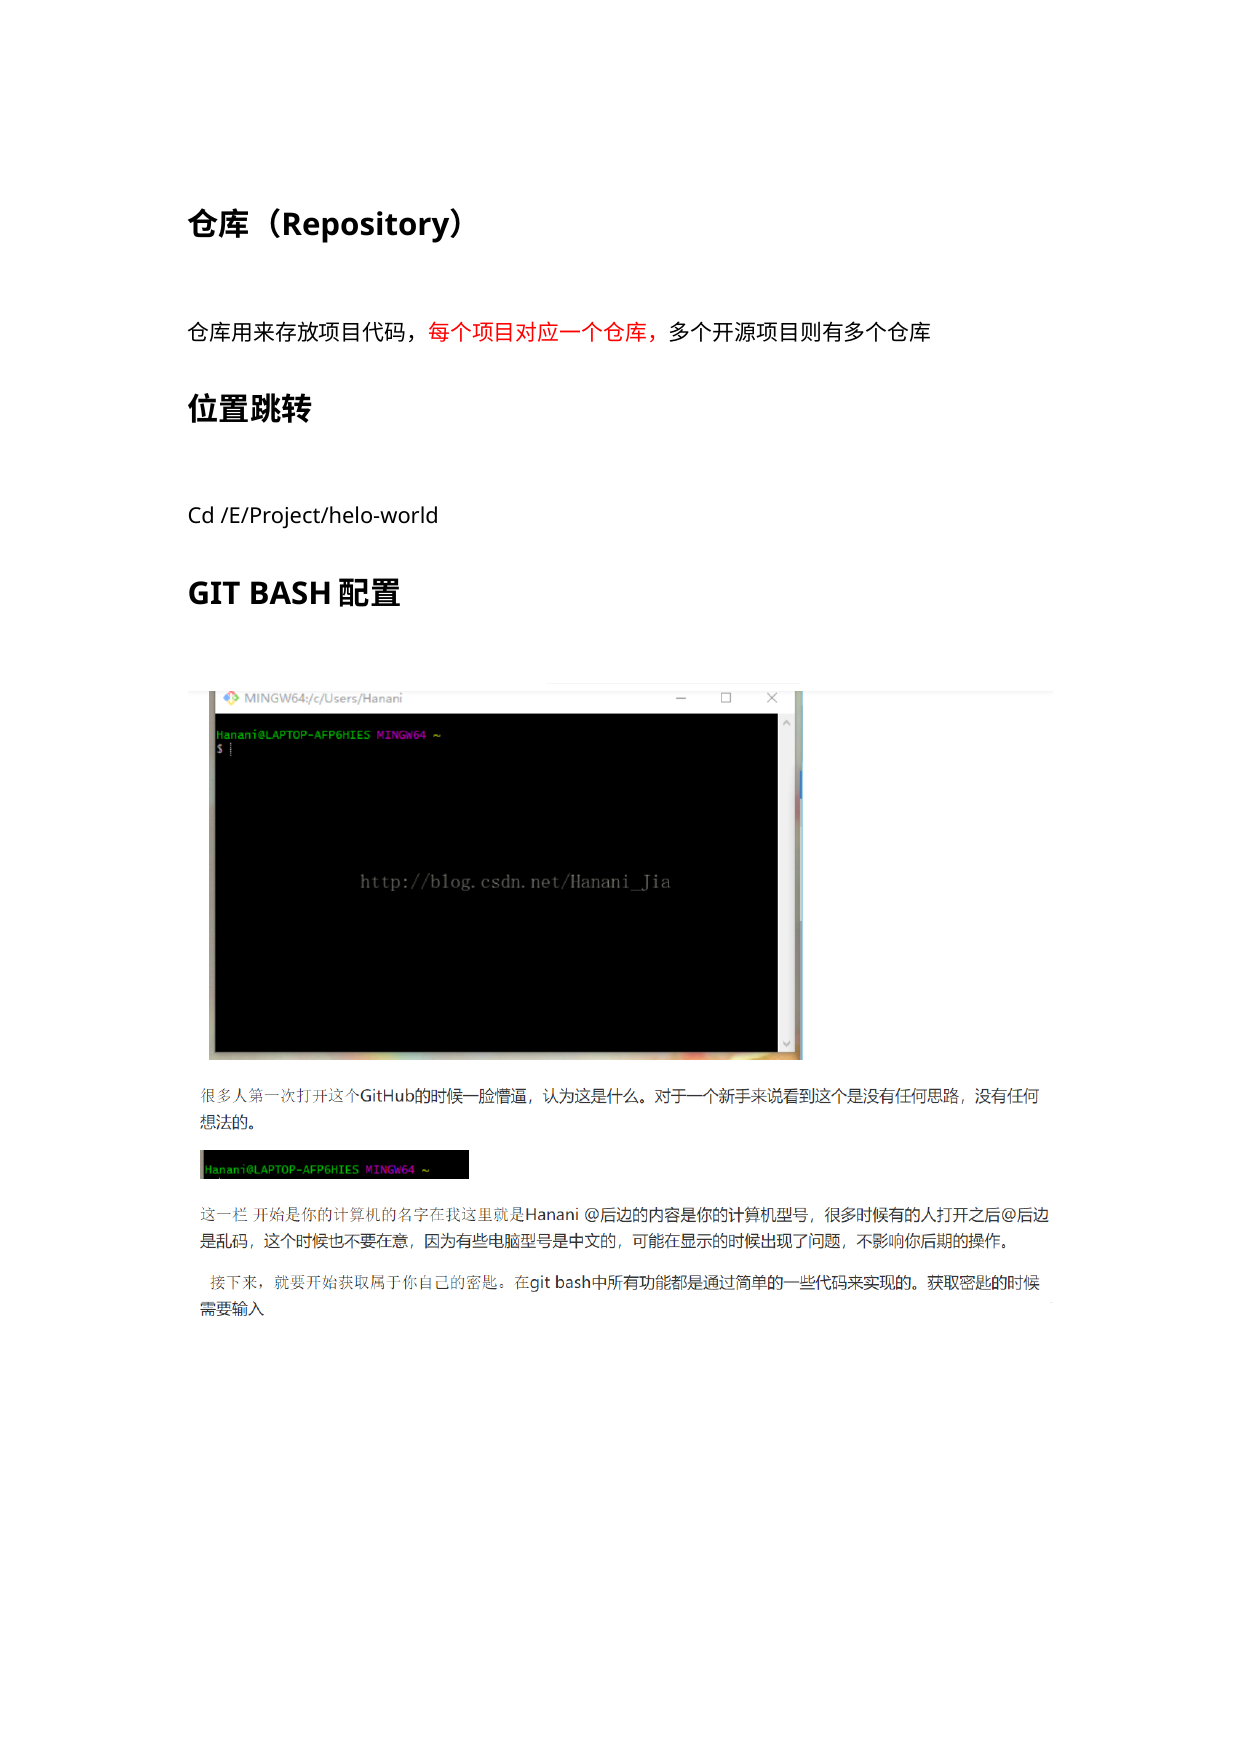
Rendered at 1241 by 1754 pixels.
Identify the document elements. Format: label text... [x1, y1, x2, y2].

subtitle 位置跳转 [187, 374, 1053, 439]
subtitle 仓库（Repository） [187, 189, 1053, 254]
text Cd /E/Project/helo-world [187, 499, 1053, 531]
text 仓库用来存放项目代码，每个项目对应一个仓库，多个开源项目则有多个仓库 [187, 314, 1053, 347]
picture [187, 683, 1053, 1324]
subtitle GIT BASH配置 [187, 558, 1053, 623]
